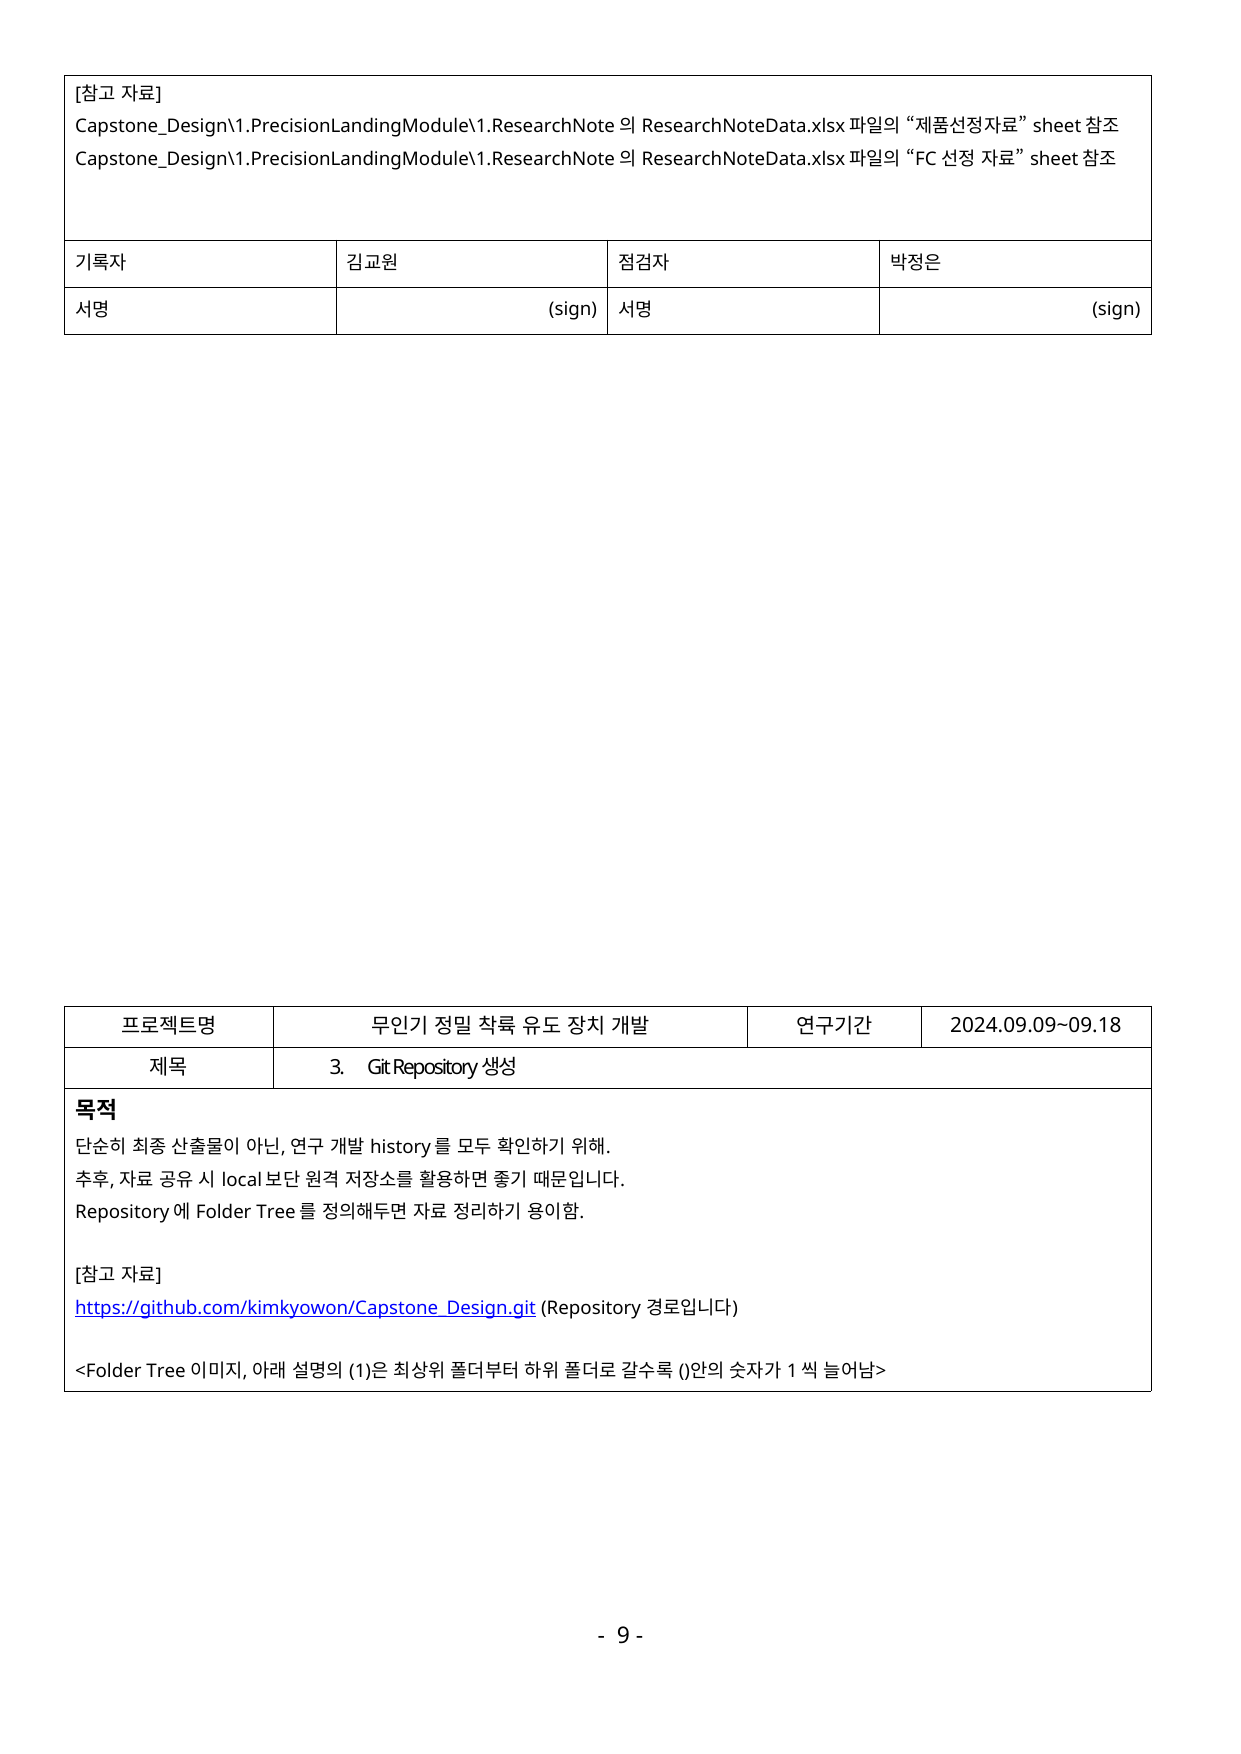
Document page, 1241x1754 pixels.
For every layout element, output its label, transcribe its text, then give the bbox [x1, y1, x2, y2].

table_cell 서명 [65, 288, 336, 334]
table_cell 박정은 [880, 241, 1151, 287]
table_header 2024.09.09~09.18 [922, 1007, 1151, 1047]
table_cell 서명 [608, 288, 879, 334]
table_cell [65, 1089, 1151, 1391]
table_header 연구기간 [748, 1007, 921, 1047]
table_header 프로젝트명 [65, 1007, 273, 1047]
table_cell 김교원 [337, 241, 607, 287]
table_cell 제목 [65, 1048, 273, 1088]
table_cell 점검자 [608, 241, 879, 287]
table_cell (sign) [337, 288, 607, 334]
table_cell (sign) [880, 288, 1151, 334]
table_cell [65, 76, 1151, 239]
table_cell Git Repository 생성 [274, 1048, 1151, 1088]
table_cell 기록자 [65, 241, 336, 287]
table_header 무인기 정밀 착륙 유도 장치 개발 [274, 1007, 747, 1047]
